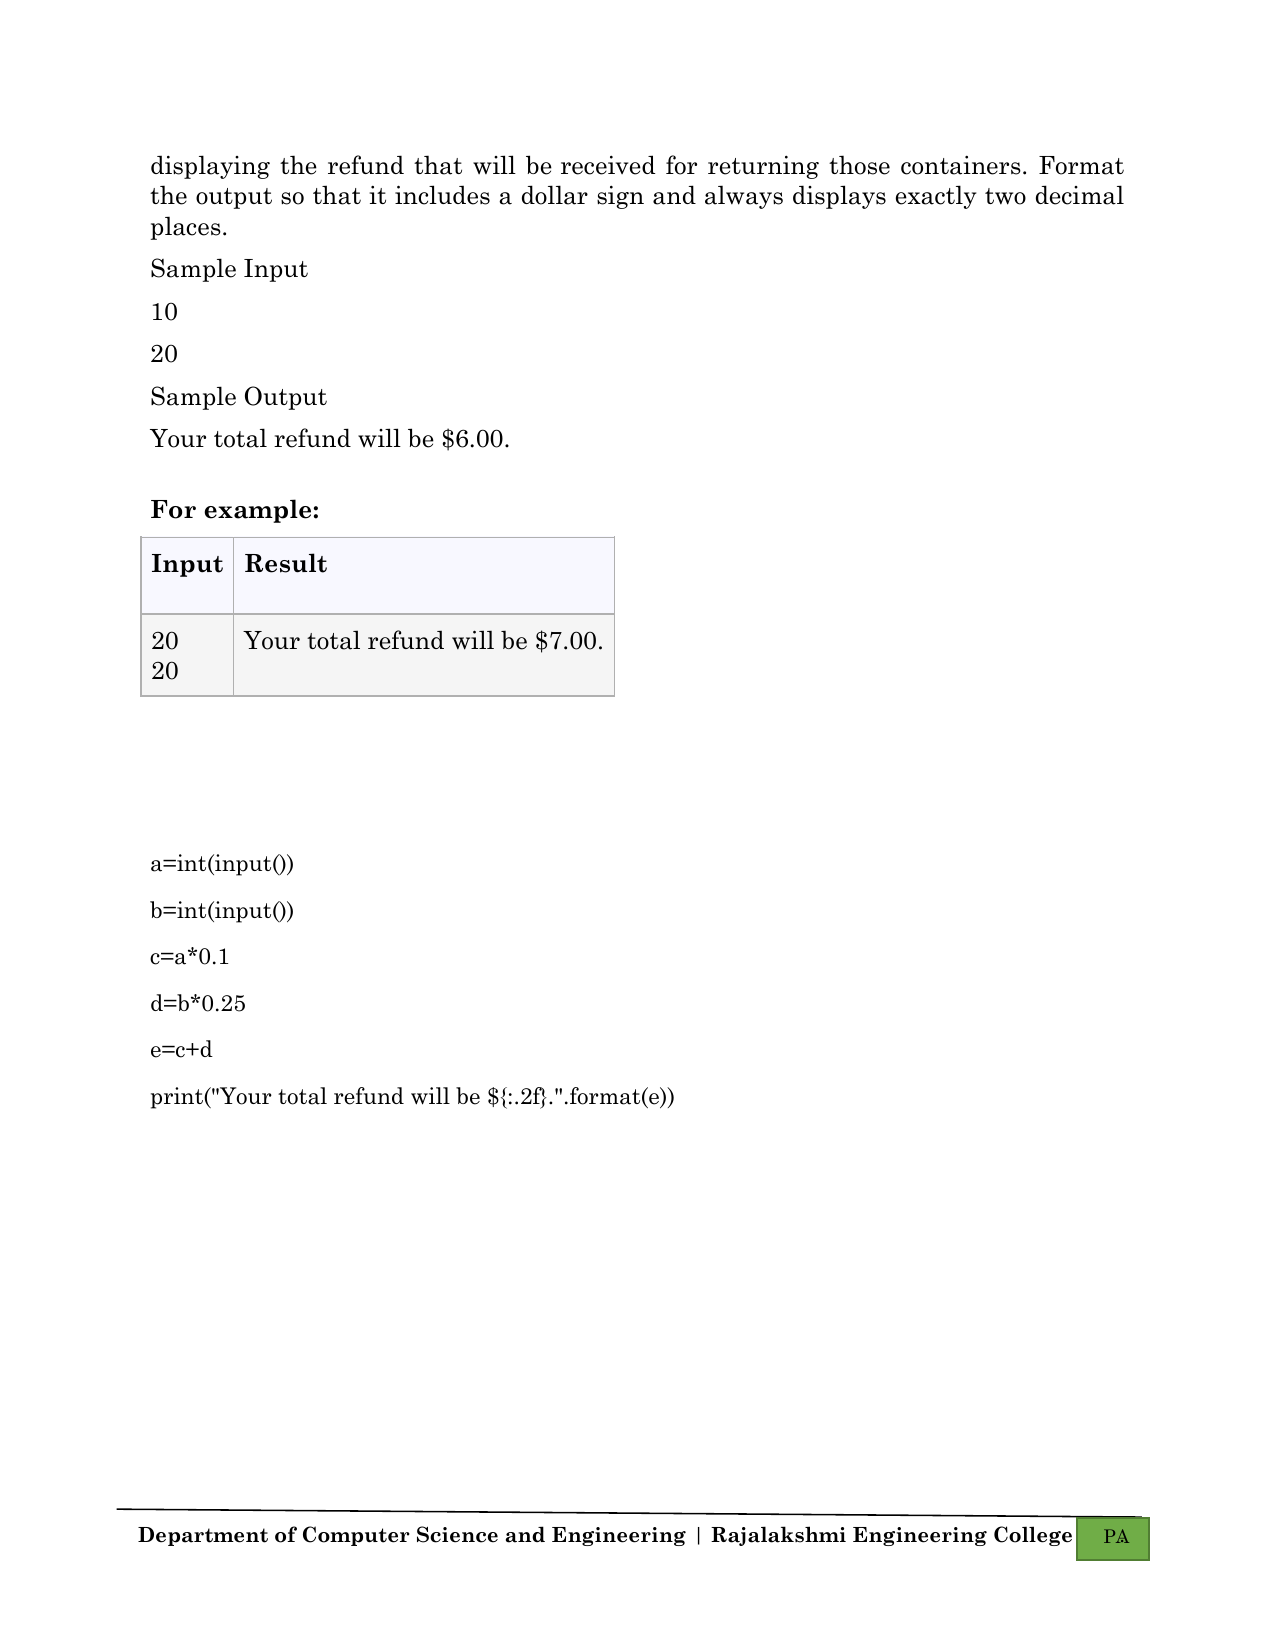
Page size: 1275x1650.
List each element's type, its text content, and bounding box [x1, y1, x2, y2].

text Sample Input [150, 253, 1125, 283]
text For example: [150, 494, 1125, 524]
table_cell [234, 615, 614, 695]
text Sample Output [150, 381, 1125, 411]
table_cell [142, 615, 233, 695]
text b=int(input()) [150, 896, 1125, 923]
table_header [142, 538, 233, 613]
text c=a*0.1 [150, 942, 1125, 970]
text print("Your total refund will be ${:.2f}.".format(e)) [150, 1082, 1125, 1109]
text d=b*0.25 [150, 989, 1125, 1016]
text 20 [150, 338, 1125, 368]
text 10 [150, 295, 1125, 326]
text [150, 150, 1125, 240]
text Your total refund will be $6.00. [150, 423, 1125, 481]
text a=int(input()) [150, 849, 1125, 877]
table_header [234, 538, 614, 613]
text e=c+d [150, 1035, 1125, 1063]
